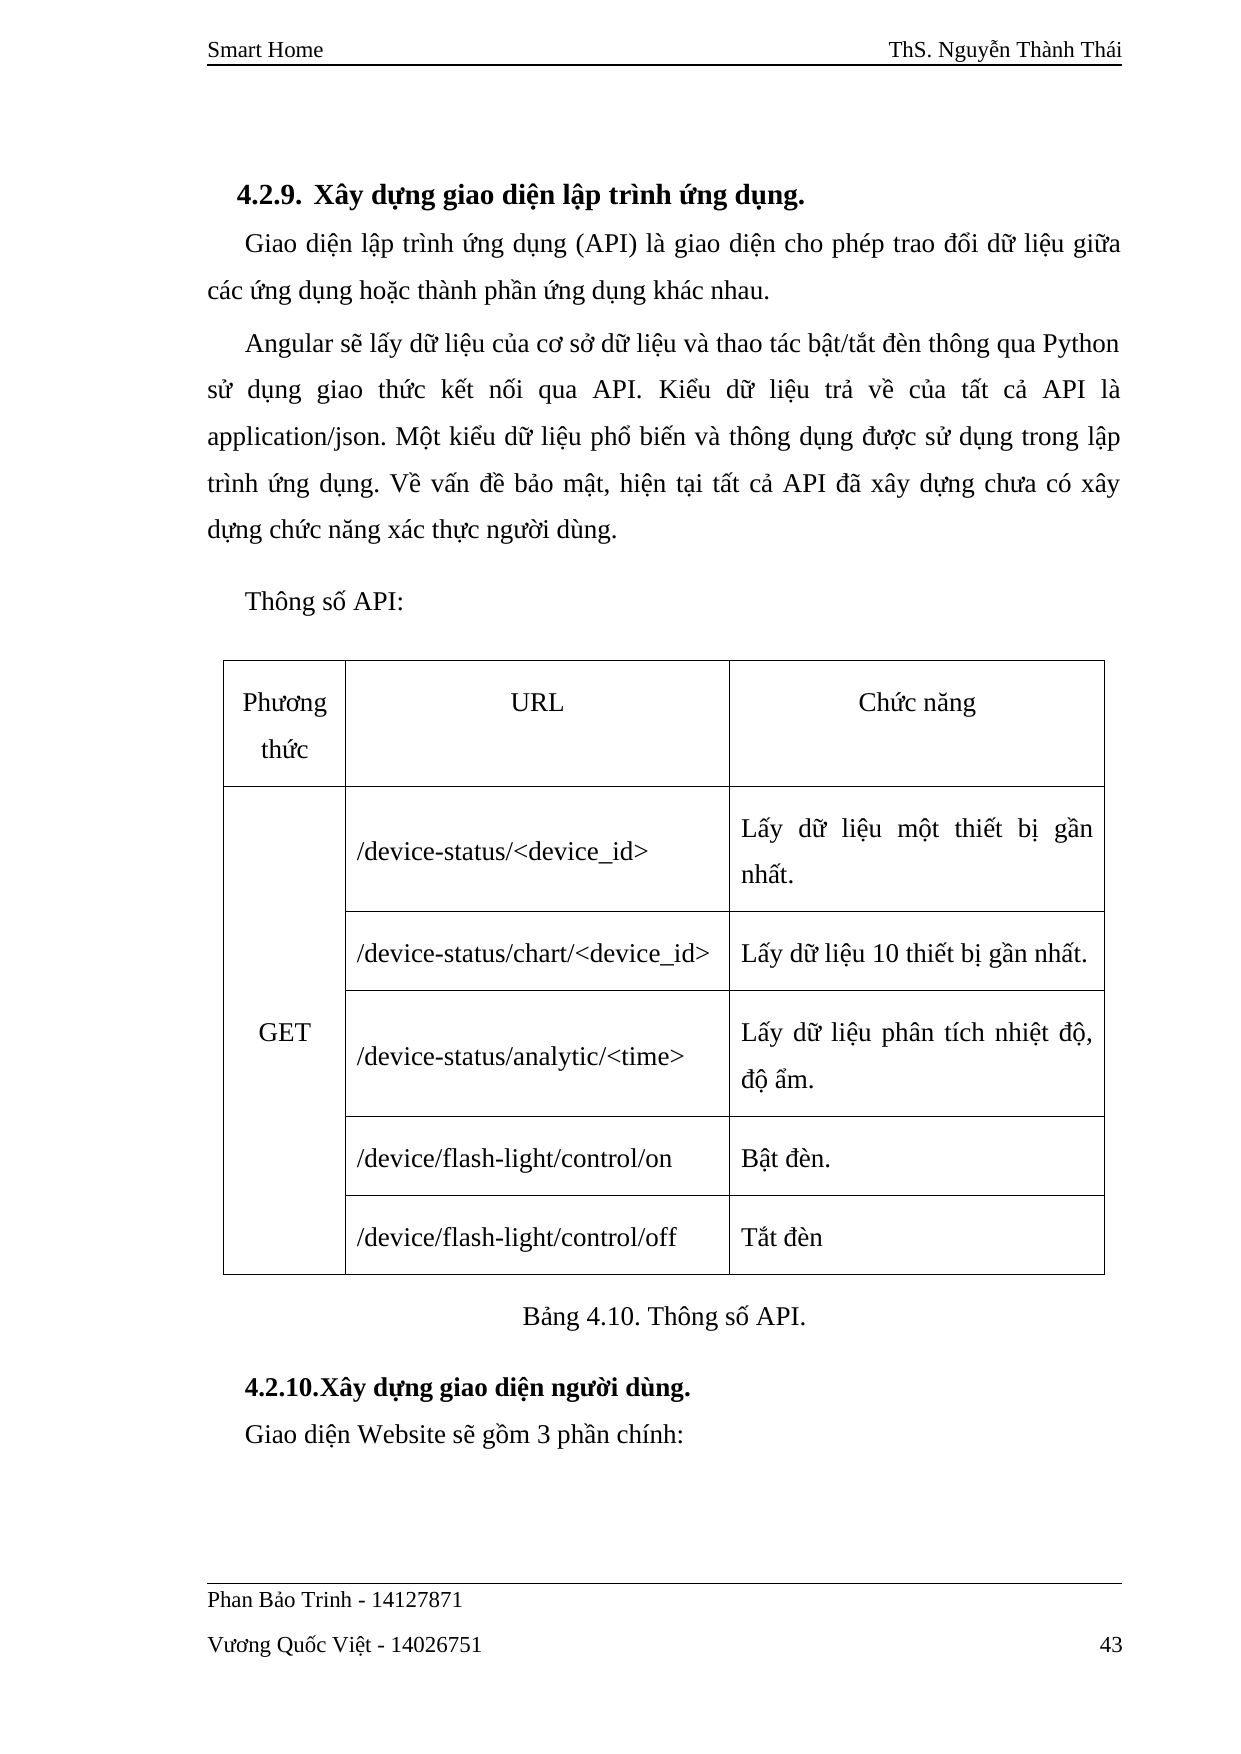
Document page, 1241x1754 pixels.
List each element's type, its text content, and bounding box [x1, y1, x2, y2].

table_cell /device/flash-light/control/on [346, 1117, 729, 1195]
table_cell /device-status/<device_id> [346, 787, 729, 911]
table_cell Bật đèn. [730, 1117, 1104, 1195]
table_cell Tắt đèn [730, 1196, 1104, 1274]
table_cell /device-status/analytic/<time> [346, 991, 729, 1116]
subtitle Xây dựng giao diện lập trình ứng dụng. [237, 177, 1122, 211]
subtitle Xây dựng giao diện người dùng. [244, 1371, 1122, 1403]
table_header Phương thức [224, 661, 345, 786]
table_cell GET [224, 787, 345, 1274]
text Angular sẽ lấy dữ liệu của cơ sở dữ liệu và thao tác bật/tắt đèn thông qua Python sử dụng giao thức kết nối qua API. Kiểu dữ liệu trả về của tất cả API là application/json. Một kiểu dữ liệu phổ biến và thông dụng được sử dụng trong lập trình ứng dụng. Về vấn đề bảo mật, hiện tại tất cả API đã xây dựng chưa có xây dựng chức năng xác thực người dùng. [207, 327, 1122, 545]
text Giao diện Website sẽ gồm 3 phần chính: [207, 1418, 1122, 1449]
table_cell /device-status/chart/<device_id> [346, 912, 729, 990]
table_cell Lấy dữ liệu phân tích nhiệt độ, độ ẩm. [730, 991, 1104, 1116]
table_header Chức năng [730, 661, 1104, 786]
table_cell Lấy dữ liệu 10 thiết bị gần nhất. [730, 912, 1104, 990]
text Giao diện lập trình ứng dụng (API) là giao diện cho phép trao đổi dữ liệu giữa các ứng dụng hoặc thành phần ứng dụng khác nhau. [207, 227, 1122, 305]
text Thông số API: [207, 585, 1122, 616]
table_cell Lấy dữ liệu một thiết bị gần nhất. [730, 787, 1104, 911]
table_header URL [346, 661, 729, 786]
table_cell /device/flash-light/control/off [346, 1196, 729, 1274]
